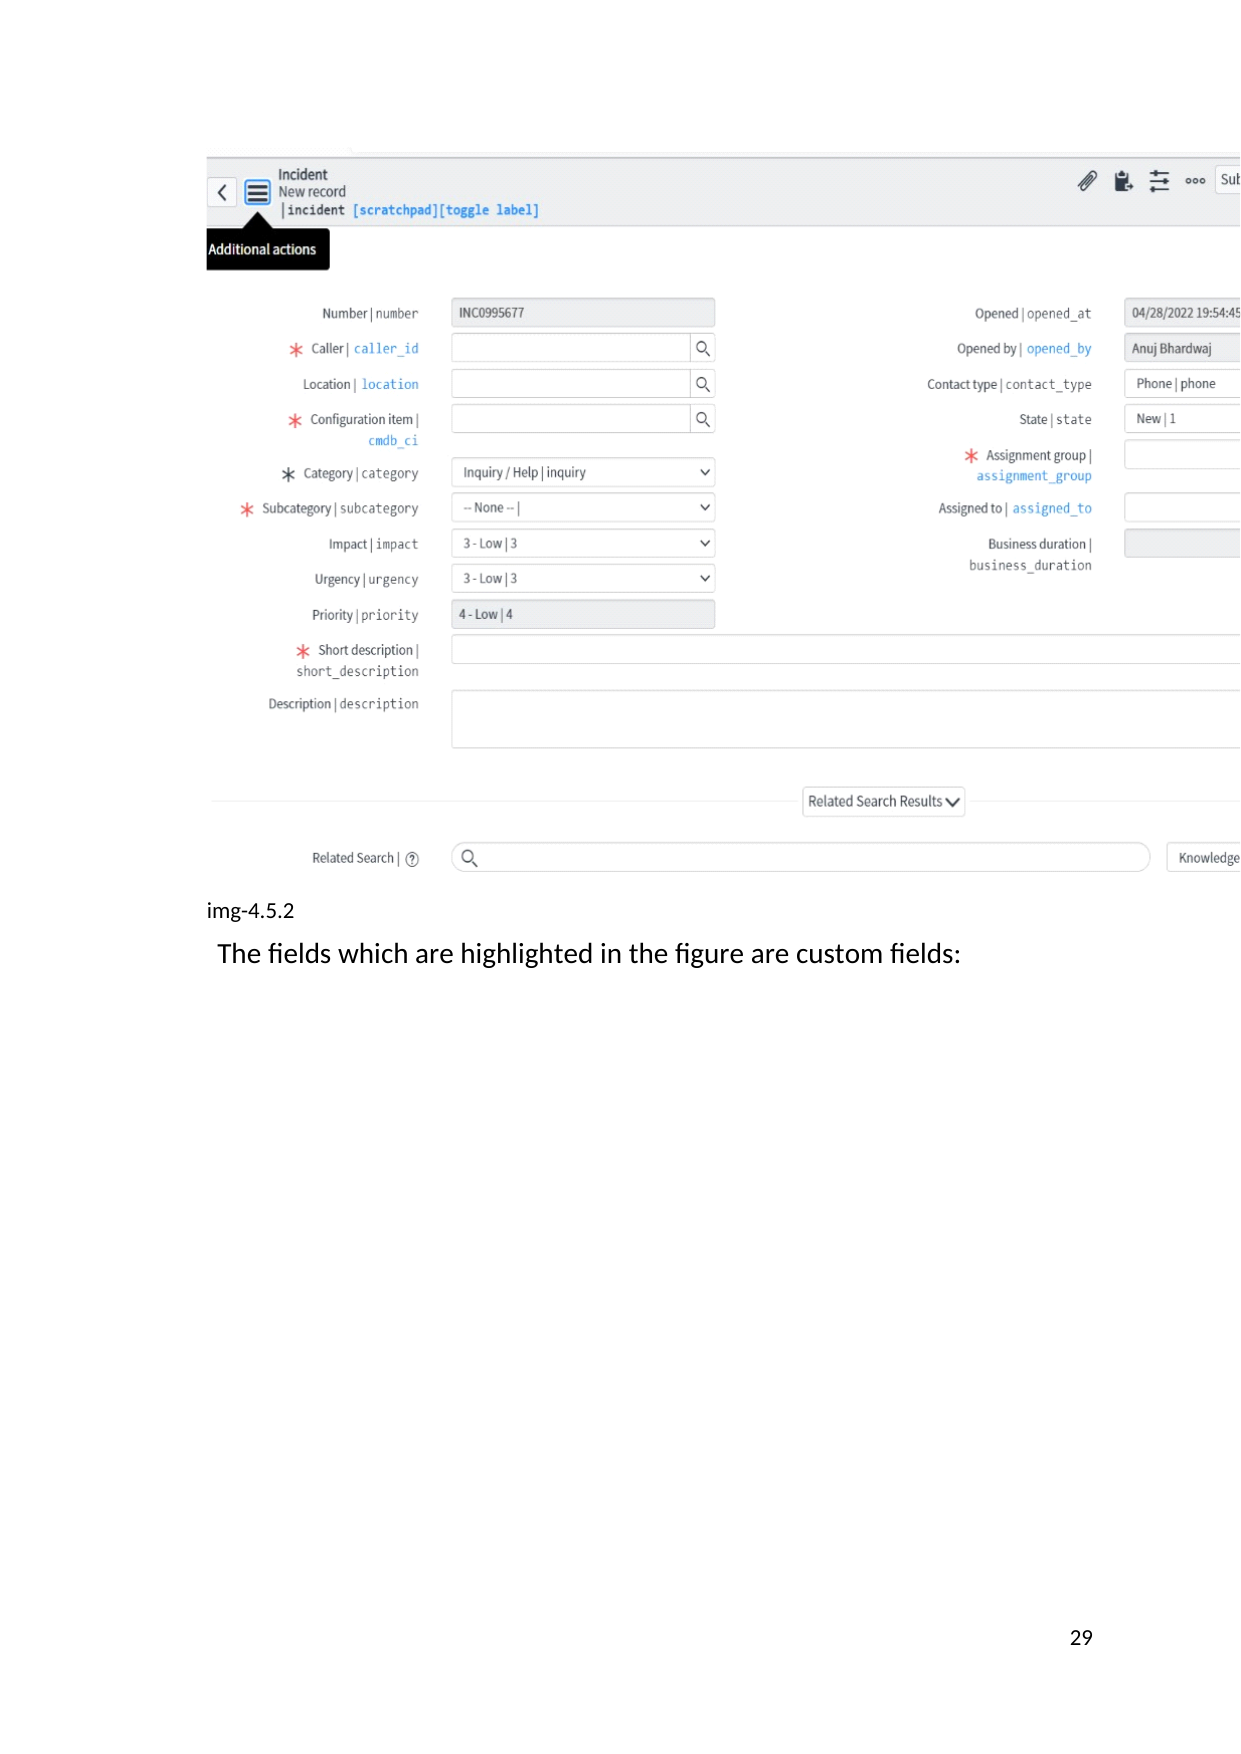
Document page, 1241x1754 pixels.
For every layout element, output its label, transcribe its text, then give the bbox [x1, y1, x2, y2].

text img-4.5.2 [207, 896, 1093, 924]
text The fields which are highlighted in the figure are custom fields: [217, 935, 1093, 971]
picture [206, 147, 1241, 896]
